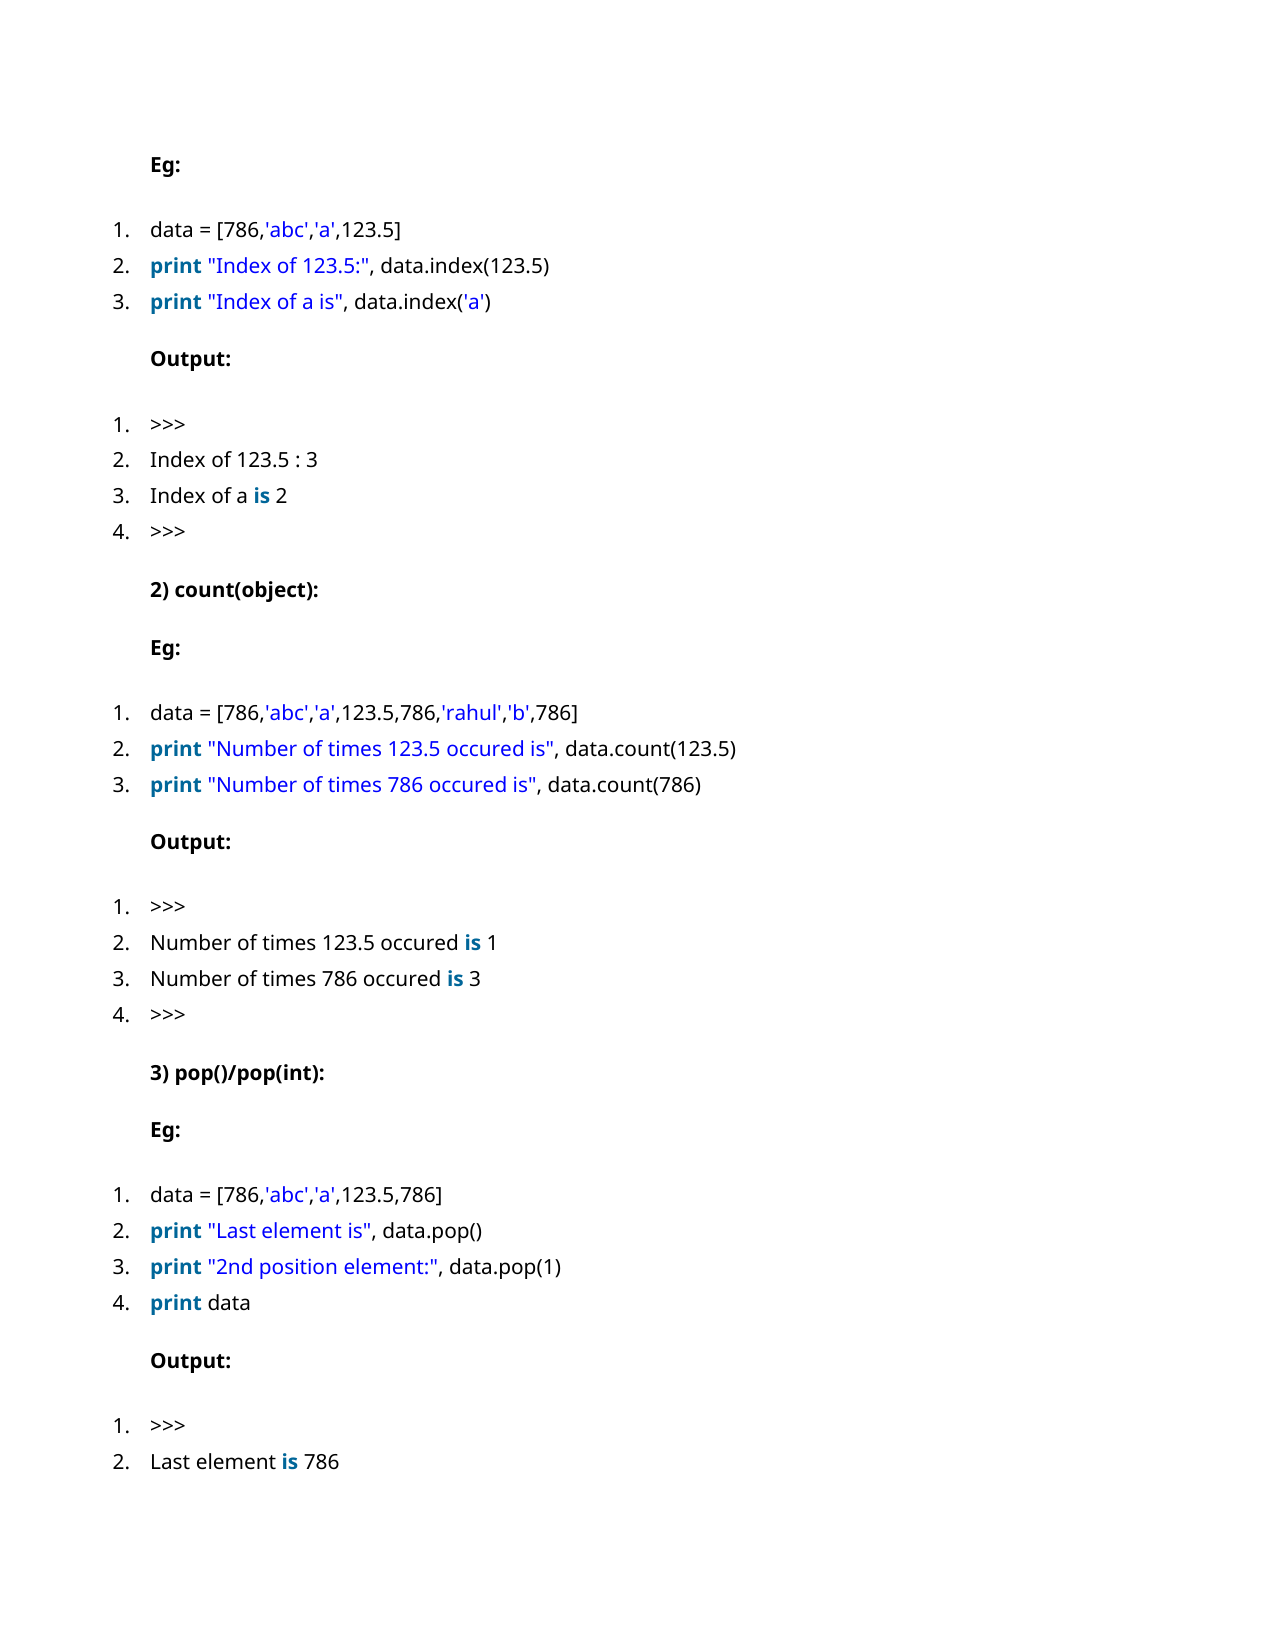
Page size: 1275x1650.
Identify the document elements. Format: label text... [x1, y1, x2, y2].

list data = [786,'abc','a',123.5] [112, 208, 1125, 243]
list print "Last element is", data.pop() [112, 1209, 1125, 1245]
list print "2nd position element:", data.pop(1) [112, 1245, 1125, 1281]
list print "Number of times 786 occured is", data.count(786) [112, 762, 1125, 798]
list >>> [112, 993, 1125, 1029]
text Output: [150, 1346, 1125, 1374]
text Eg: [150, 1115, 1125, 1144]
list print "Index of a is", data.index('a') [112, 279, 1125, 315]
list data = [786,'abc','a',123.5,786] [112, 1173, 1125, 1209]
list Number of times 123.5 occured is 1 [112, 921, 1125, 957]
list Number of times 786 occured is 3 [112, 957, 1125, 993]
list data = [786,'abc','a',123.5,786,'rahul','b',786] [112, 690, 1125, 726]
text Eg: [150, 150, 1125, 178]
text 2) count(object): [150, 575, 1125, 603]
text Output: [150, 344, 1125, 373]
list Last element is 786 [112, 1439, 1125, 1475]
list Index of 123.5 : 3 [112, 438, 1125, 474]
list >>> [112, 1403, 1125, 1439]
list >>> [112, 402, 1125, 438]
list print "Index of 123.5:", data.index(123.5) [112, 243, 1125, 279]
list Index of a is 2 [112, 474, 1125, 510]
list >>> [112, 885, 1125, 921]
list >>> [112, 510, 1125, 546]
text Output: [150, 827, 1125, 856]
text Eg: [150, 633, 1125, 661]
list print data [112, 1281, 1125, 1317]
text 3) pop()/pop(int): [150, 1058, 1125, 1086]
list print "Number of times 123.5 occured is", data.count(123.5) [112, 726, 1125, 762]
